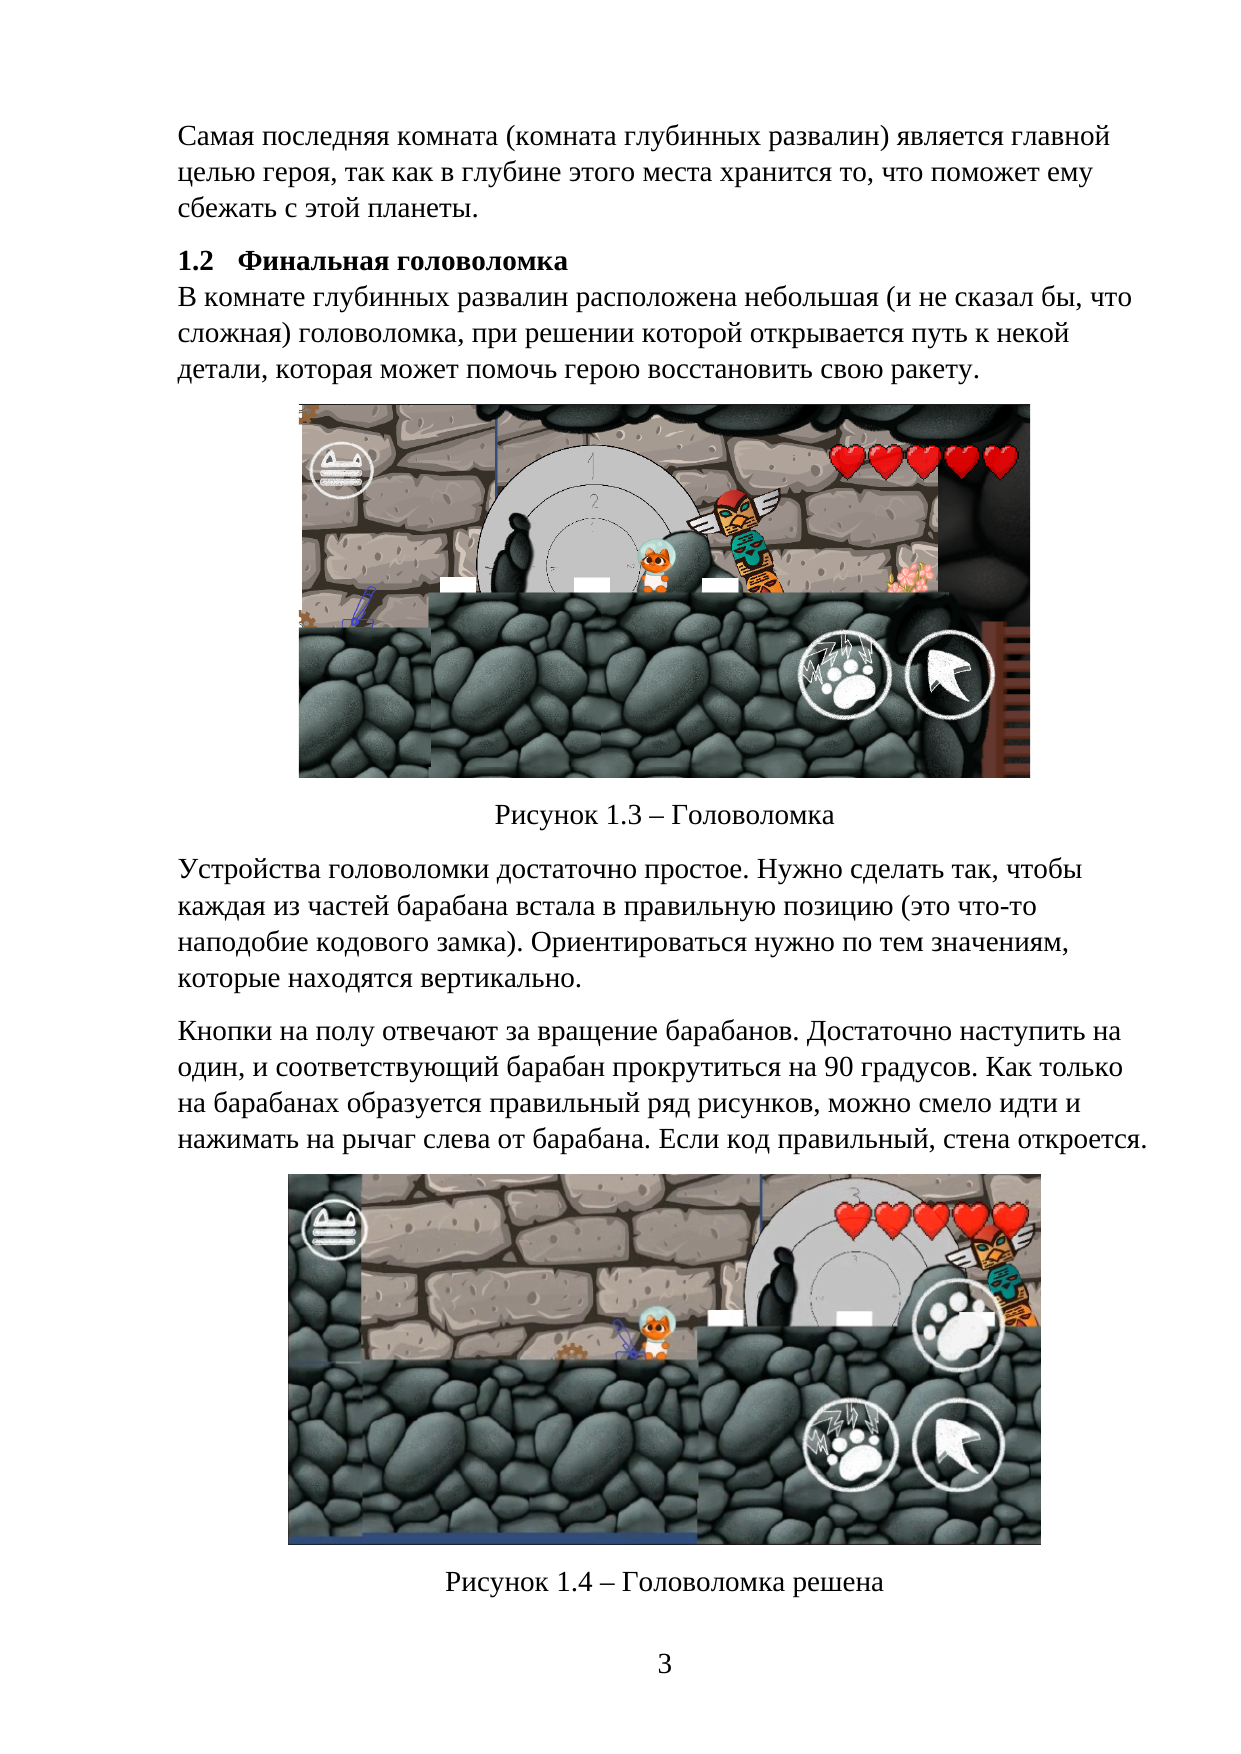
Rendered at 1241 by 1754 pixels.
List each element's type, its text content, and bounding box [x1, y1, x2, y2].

subtitle Финальная головоломка [177, 243, 1152, 277]
text Устройства головоломки достаточно простое. Нужно сделать так, чтобы каждая из частей барабана встала в правильную позицию (это что-то наподобие кодового замка). Ориентироваться нужно по тем значениям, которые находятся вертикально. [177, 852, 1152, 993]
picture [298, 404, 1030, 778]
picture [288, 1174, 1041, 1545]
text Кнопки на полу отвечают за вращение барабанов. Достаточно наступить на один, и соответствующий барабан прокрутиться на 90 градусов. Как только на барабанах образуется правильный ряд рисунков, можно смело идти и нажимать на рычаг слева от барабана. Если код правильный, стена откроется. [177, 1013, 1152, 1155]
text В комнате глубинных развалин расположена небольшая (и не сказал бы, что сложная) головоломка, при решении которой открывается путь к некой детали, которая может помочь герою восстановить свою ракету. [177, 279, 1152, 385]
text Самая последняя комната (комната глубинных развалин) является главной целью героя, так как в глубине этого места хранится то, что поможет ему сбежать с этой планеты. [177, 118, 1152, 224]
